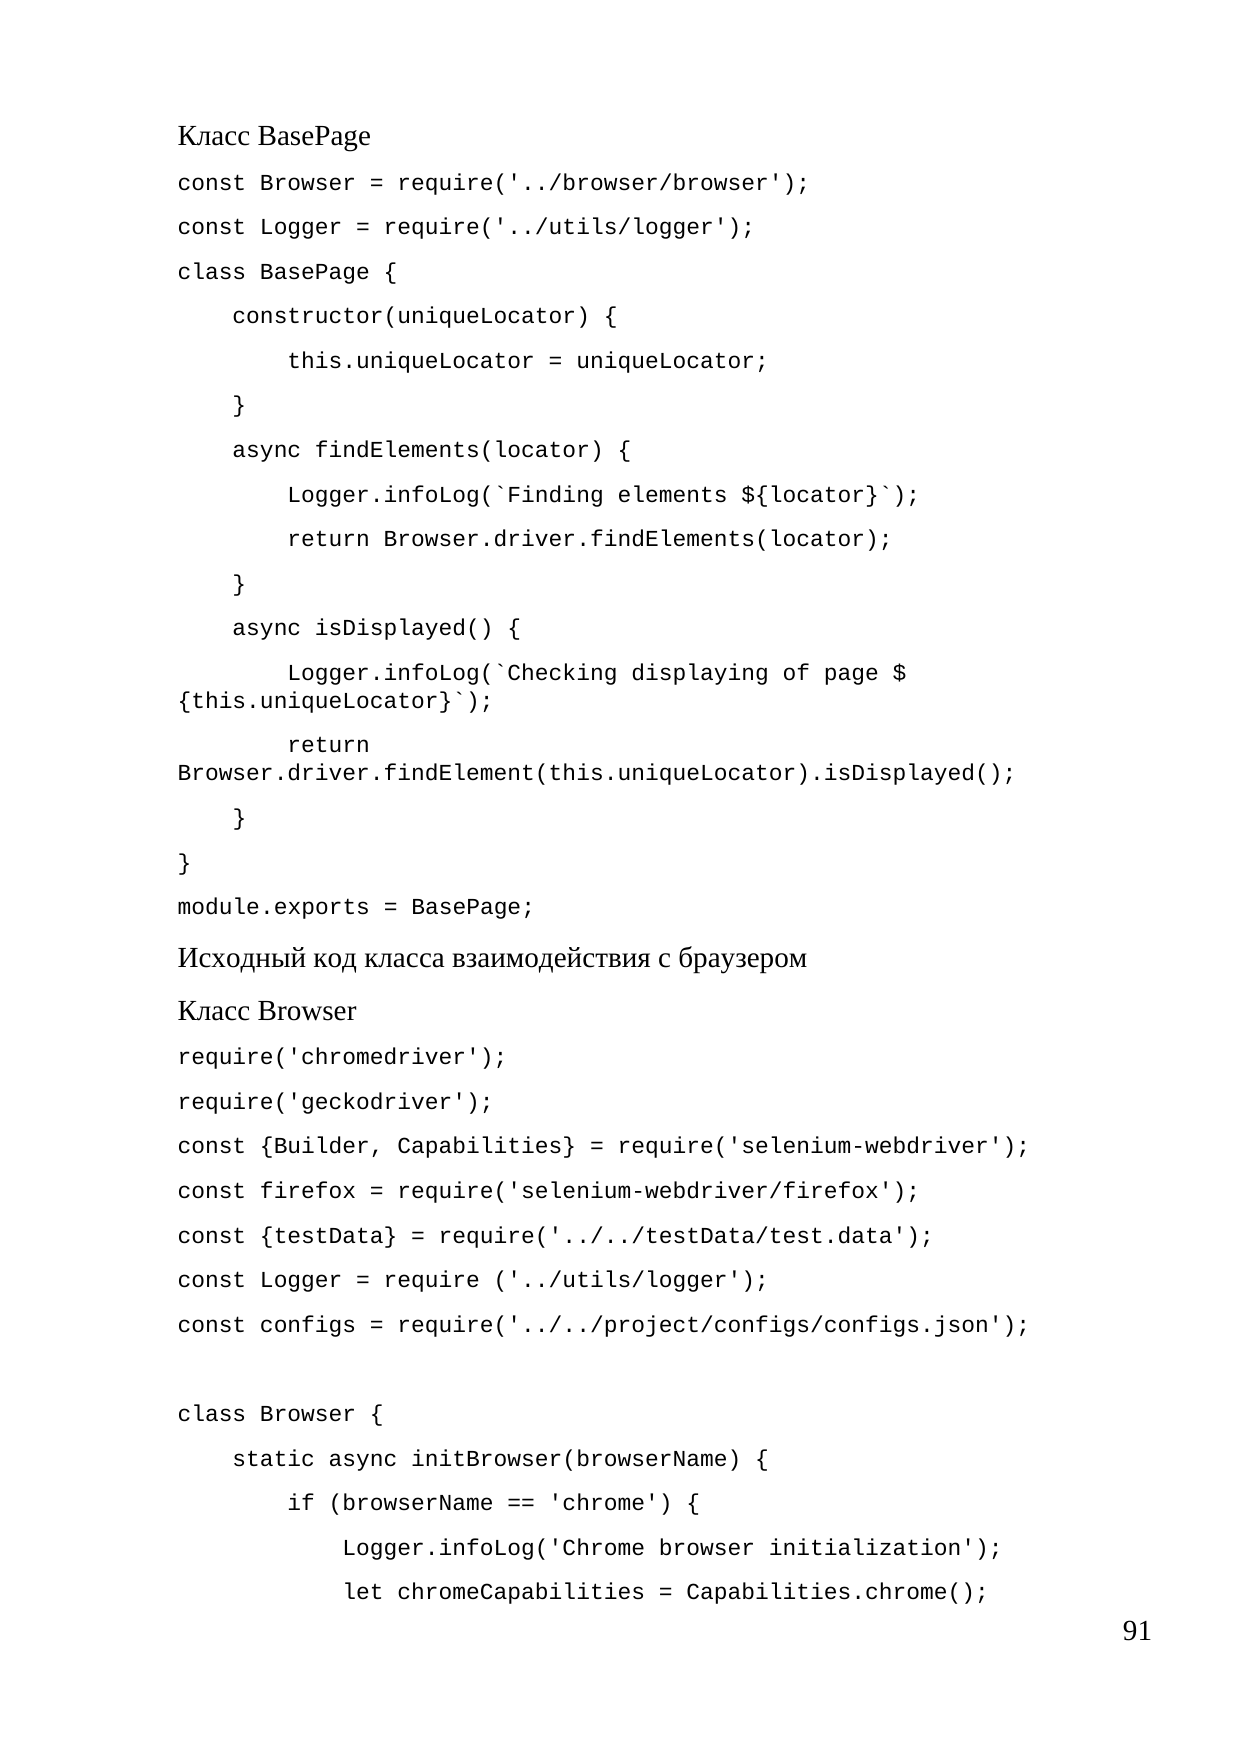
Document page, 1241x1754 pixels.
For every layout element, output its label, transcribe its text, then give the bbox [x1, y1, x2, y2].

text Logger.infoLog(`Checking displaying of page ${this.uniqueLocator}`); [177, 661, 1152, 715]
text const Logger = require ('../utils/logger'); [177, 1269, 1152, 1294]
text async isDisplayed() { [177, 617, 1152, 643]
text Logger.infoLog(`Finding elements ${locator}`); [177, 483, 1152, 509]
text } [177, 806, 1152, 832]
text module.exports = BasePage; [177, 896, 1152, 921]
text this.uniqueLocator = uniqueLocator; [177, 349, 1152, 375]
text Класс BasePage [177, 118, 1152, 152]
text } [177, 572, 1152, 598]
text class Browser { [177, 1402, 1152, 1428]
text async findElements(locator) { [177, 438, 1152, 464]
text const {Builder, Capabilities} = require('selenium-webdriver'); [177, 1135, 1152, 1161]
text static async initBrowser(browserName) { [177, 1447, 1152, 1473]
text Logger.infoLog('Chrome browser initialization'); [177, 1536, 1152, 1562]
text return Browser.driver.findElements(locator); [177, 528, 1152, 553]
text let chromeCapabilities = Capabilities.chrome(); [177, 1581, 1152, 1607]
text class BasePage { [177, 260, 1152, 286]
text const firefox = require('selenium-webdriver/firefox'); [177, 1179, 1152, 1205]
text const {testData} = require('../../testData/test.data'); [177, 1224, 1152, 1250]
text const Logger = require('../utils/logger'); [177, 216, 1152, 241]
text if (browserName == 'chrome') { [177, 1492, 1152, 1517]
text Исходный код класса взаимодействия с браузером [177, 940, 1152, 974]
text } [177, 394, 1152, 420]
text constructor(uniqueLocator) { [177, 305, 1152, 331]
text return Browser.driver.findElement(this.uniqueLocator).isDisplayed(); [177, 734, 1152, 788]
text require('geckodriver'); [177, 1090, 1152, 1116]
text const Browser = require('../browser/browser'); [177, 171, 1152, 197]
text } [177, 851, 1152, 877]
text require('chromedriver'); [177, 1046, 1152, 1072]
text const configs = require('../../project/configs/configs.json'); [177, 1313, 1152, 1339]
text Класс Browser [177, 993, 1152, 1026]
